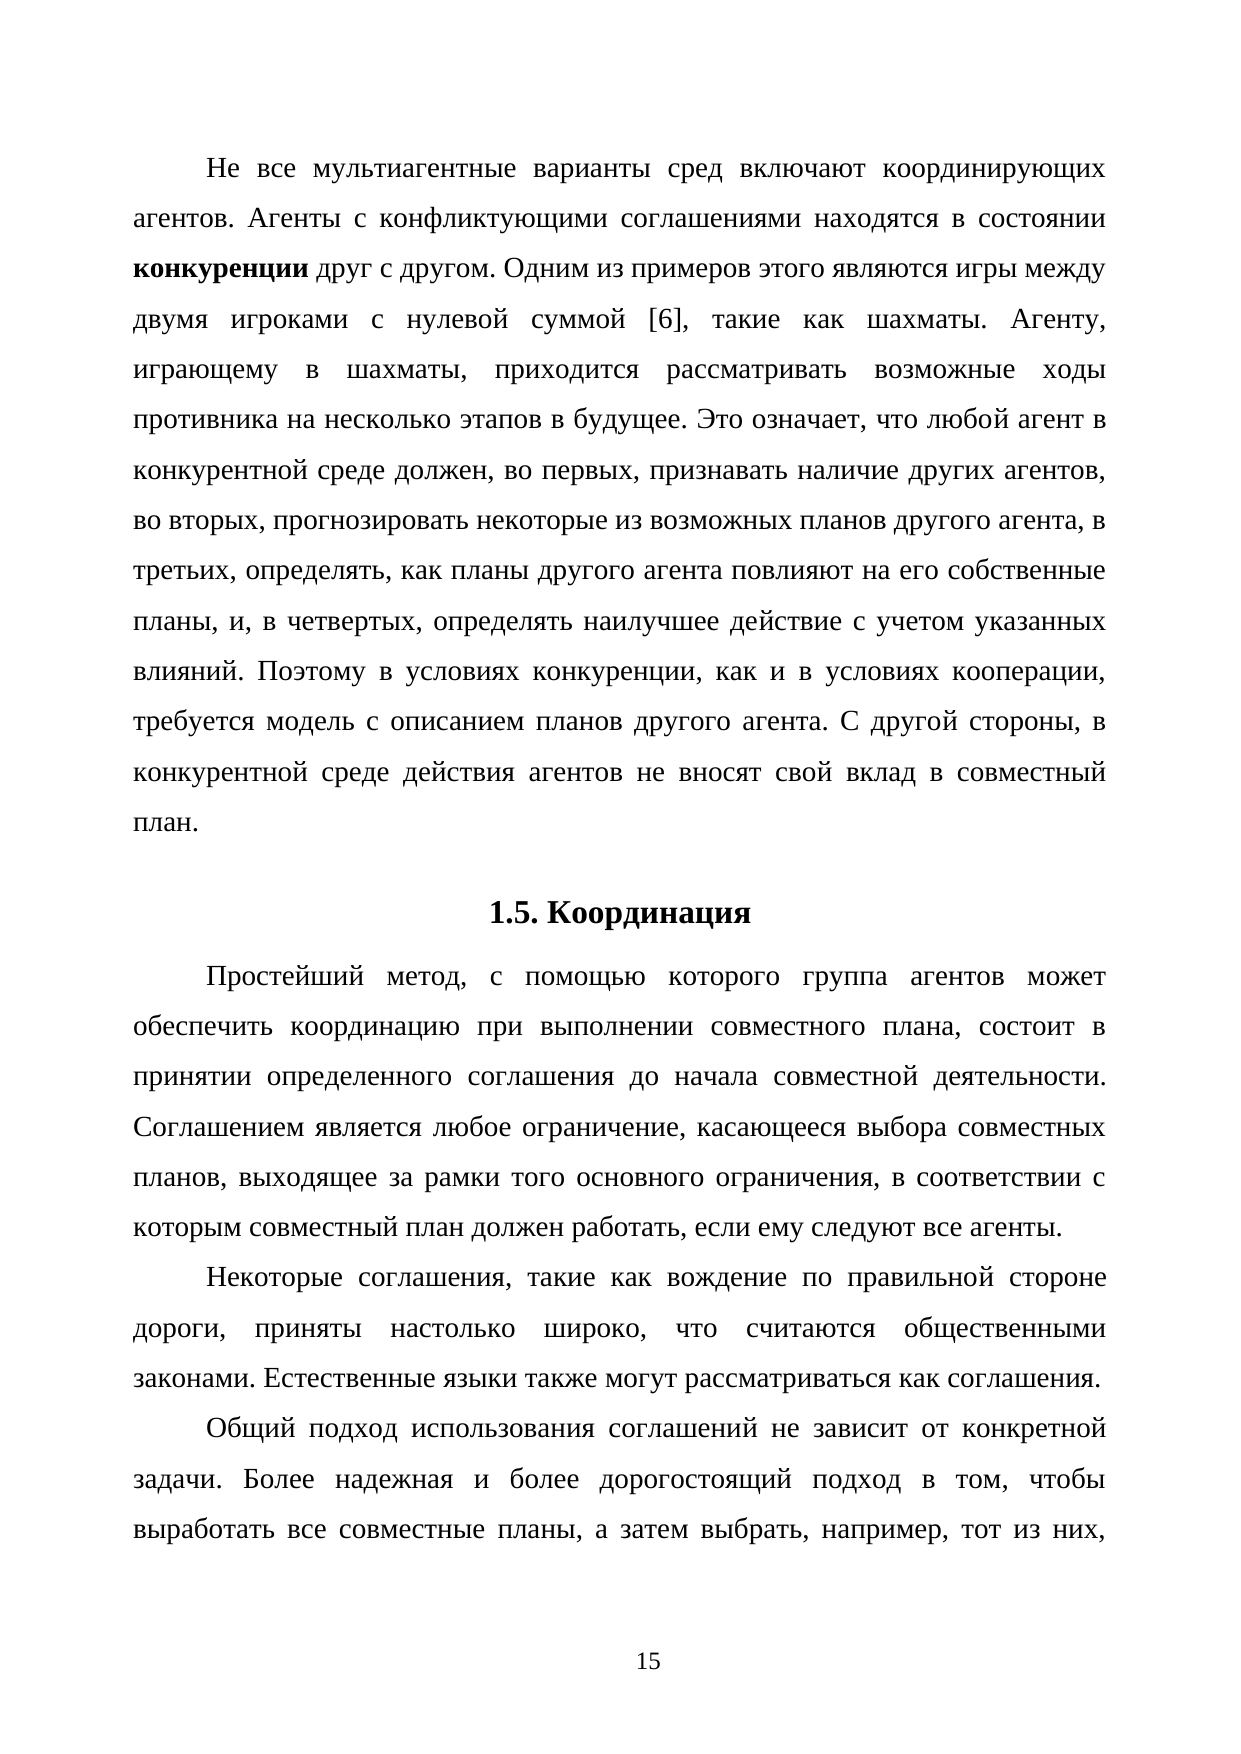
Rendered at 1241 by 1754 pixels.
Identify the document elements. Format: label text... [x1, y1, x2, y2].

text Не все мультиагентные варианты сред включают координирующих агентов. Агенты с конфликтующими соглашениями находятся в состоянии конкуренции друг с другом. Одним из примеров этого являются игры между двумя игроками с нулевой суммой [6], такие как шахматы. Агенту, играющему в шахматы, приходится рассматривать возможные ходы противника на несколько этапов в будущее. Это означает, что любой агент в конкурентной среде должен, во первых, признавать наличие других агентов, во вторых, прогнозировать некоторые из возможных планов другого агента, в третьих, определять, как планы другого агента повлияют на его собственные планы, и, в четвертых, определять наилучшее действие с учетом указанных влияний. Поэтому в условиях конкуренции, как и в условиях кооперации, требуется модель с описанием планов другого агента. С другой стороны, в конкурентной среде действия агентов не вносят свой вклад в совместный план. [133, 150, 1107, 838]
text Простейший метод, с помощью которого группа агентов может обеспечить координацию при выполнении совместного плана, состоит в принятии определенного соглашения до начала совместной деятельности. Соглашением является любое ограничение, касающееся выбора совместных планов, выходящее за рамки того основного ограничения, в соответствии с которым совместный план должен работать, если ему следуют все агенты. [133, 958, 1107, 1243]
subtitle 1.5. Координация [133, 892, 1107, 930]
text Некоторые соглашения, такие как вождение по правильной стороне дороги, приняты настолько широко, что считаются общественными законами. Естественные языки также могут рассматриваться как соглашения. [133, 1259, 1107, 1394]
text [133, 1411, 1107, 1545]
